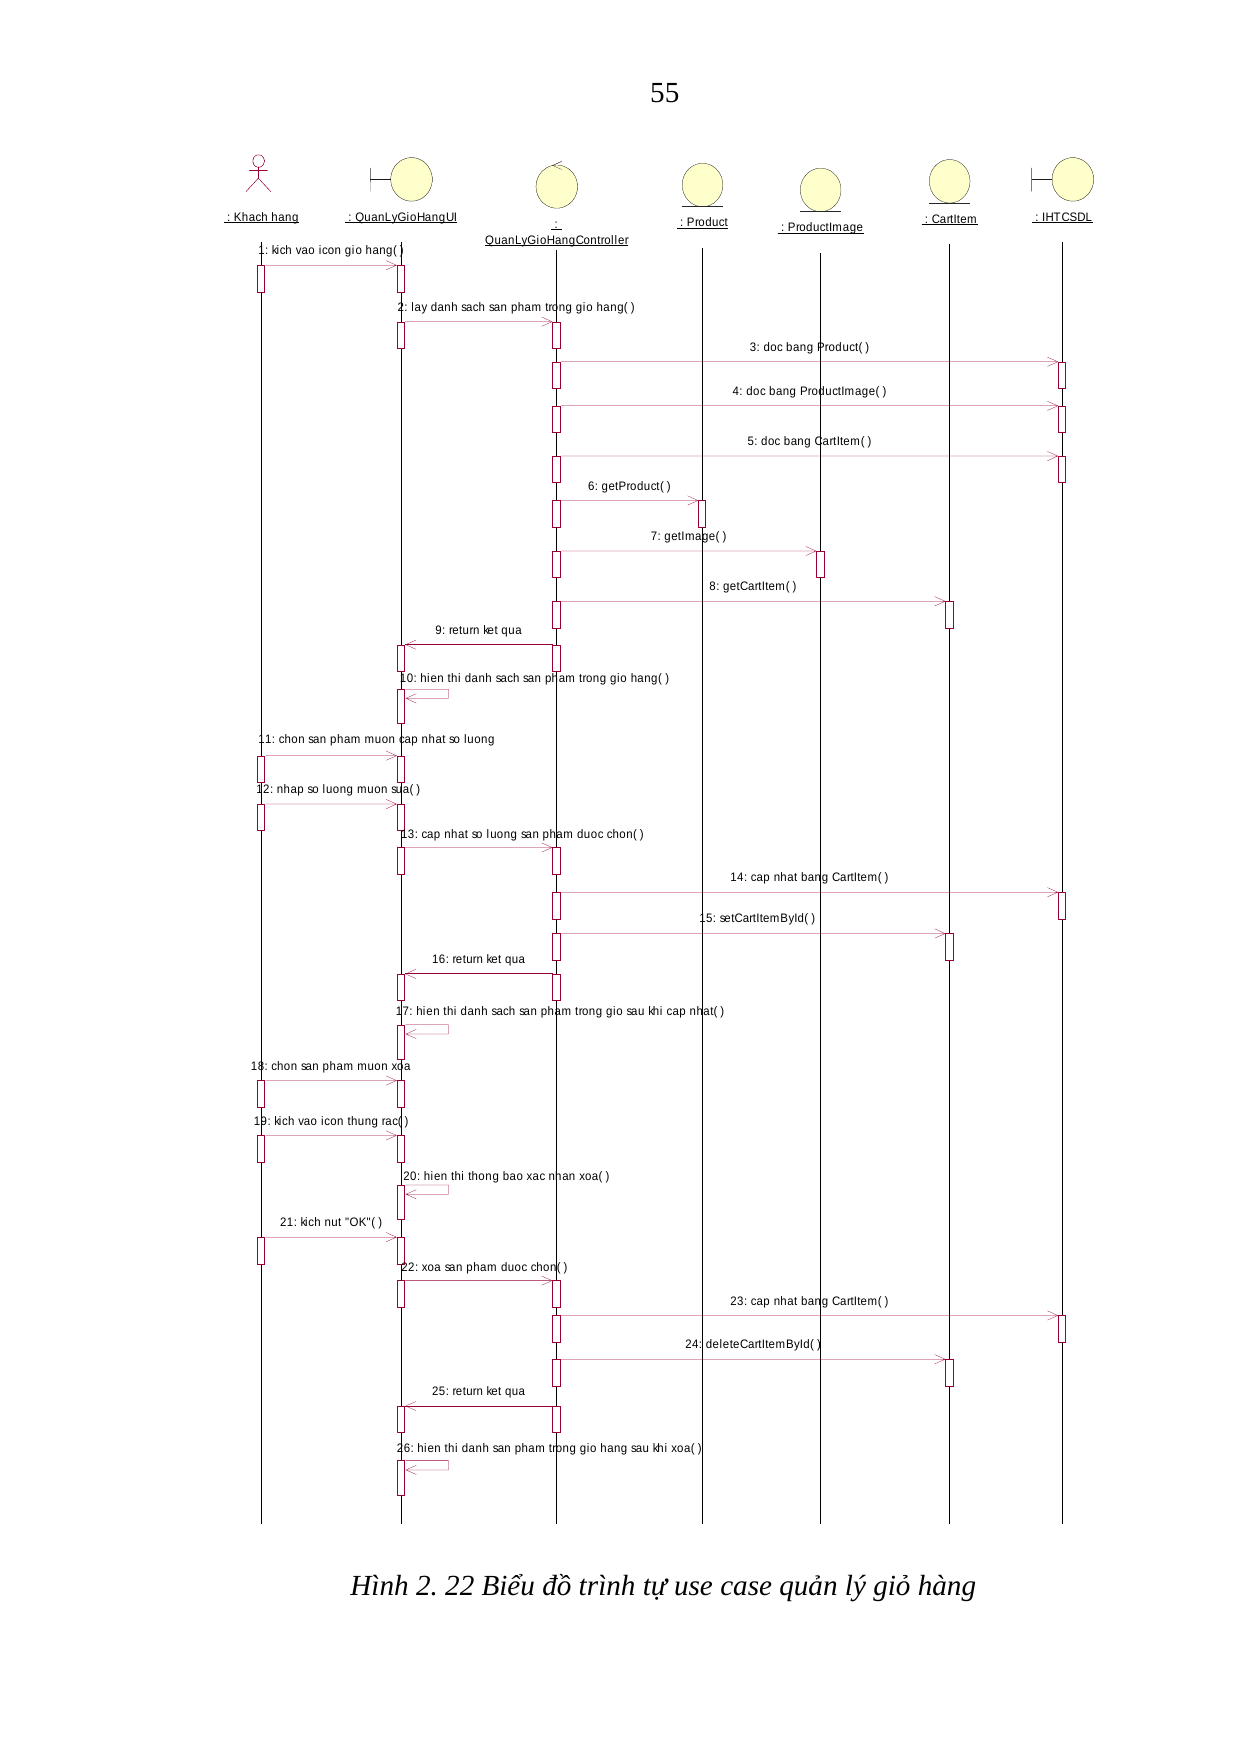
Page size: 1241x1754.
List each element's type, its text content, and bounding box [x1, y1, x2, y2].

text Hình 2. 22 Biểu đồ trình tự use case quản lý giỏ hàng [207, 1568, 1122, 1601]
